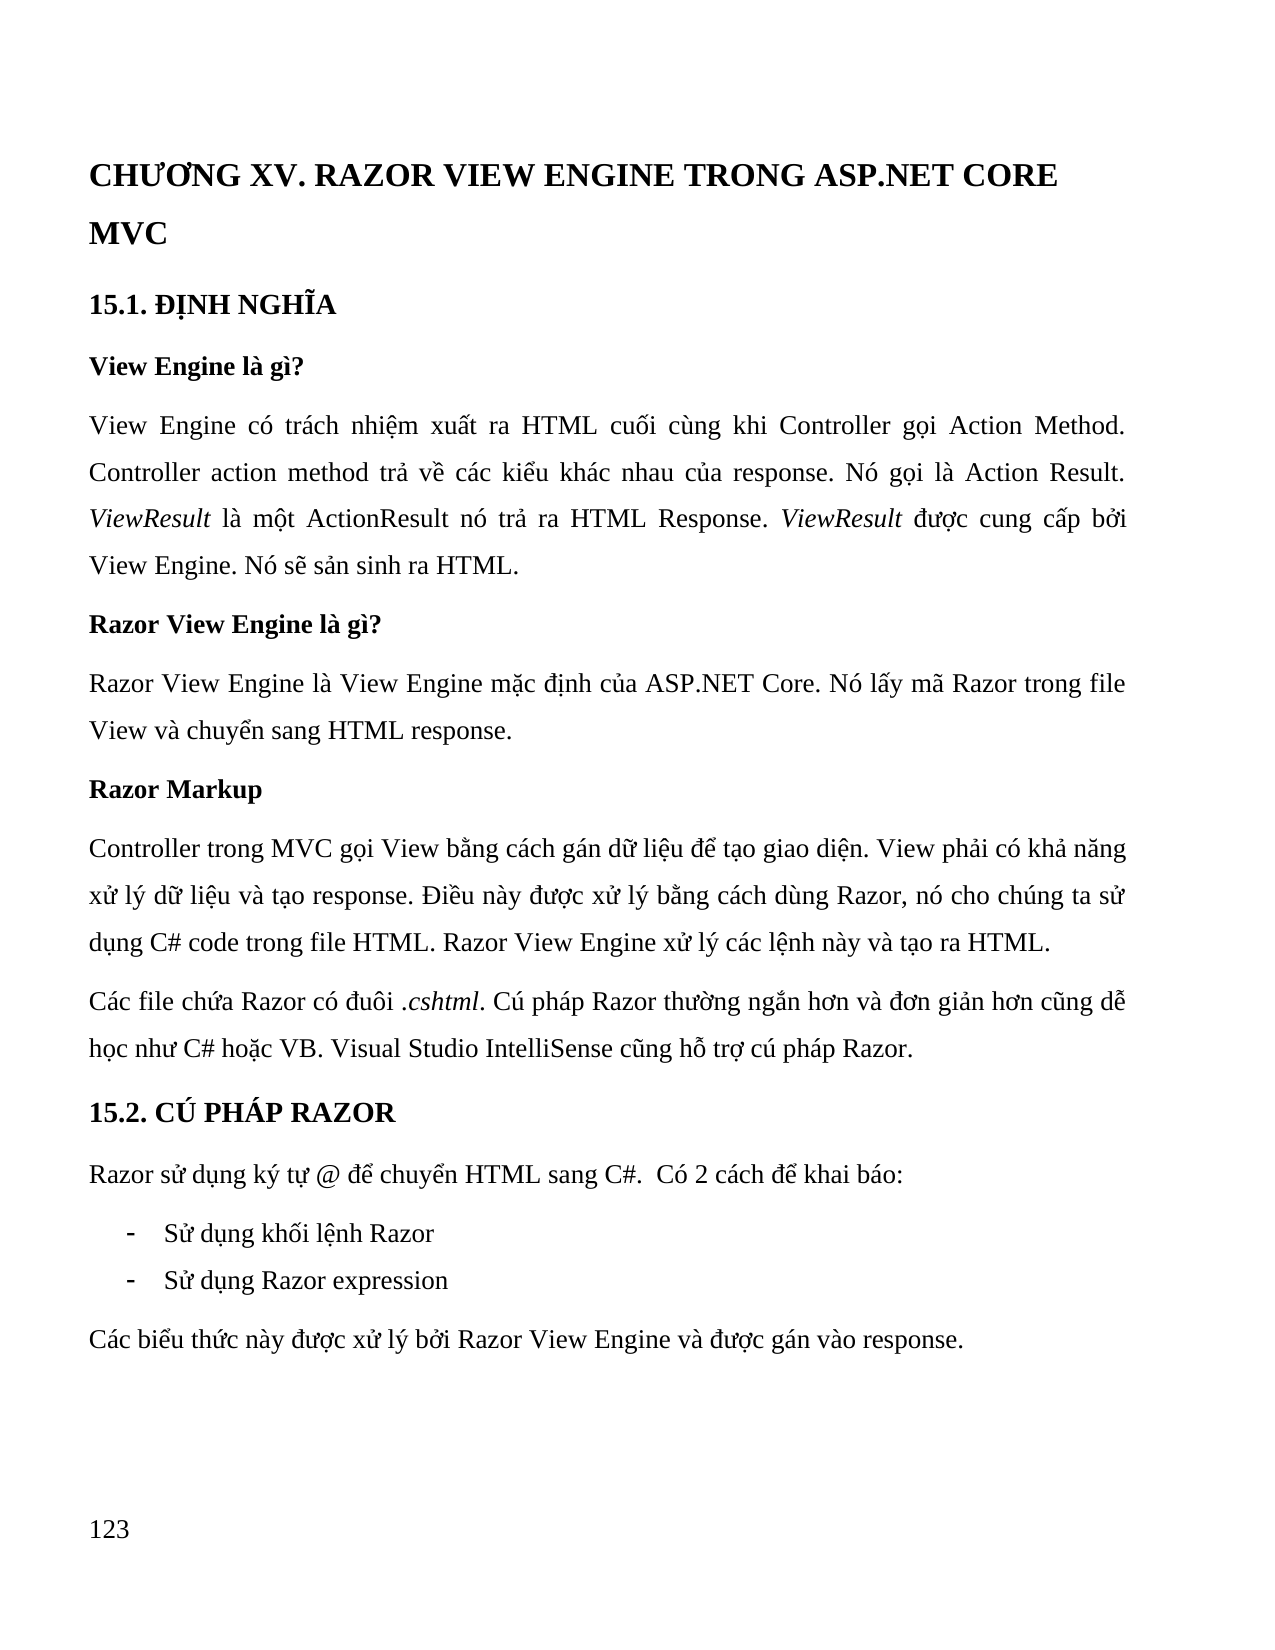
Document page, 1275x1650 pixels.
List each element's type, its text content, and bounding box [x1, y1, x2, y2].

text Razor View Engine là View Engine mặc định của ASP.NET Core. Nó lấy mã Razor trong file View và chuyển sang HTML response. [89, 668, 1127, 745]
text Razor View Engine là gì? [89, 608, 1127, 639]
text Các file chứa Razor có đuôi .cshtml. Cú pháp Razor thường ngắn hơn và đơn giản hơn cũng dễ học như C# hoặc VB. Visual Studio IntelliSense cũng hỗ trợ cú pháp Razor. [89, 985, 1127, 1063]
text Các biểu thức này được xử lý bởi Razor View Engine và được gán vào response. [89, 1323, 1127, 1354]
text View Engine là gì? [89, 350, 1127, 381]
subtitle Chương XV. Razor View Engine trong ASP.NET Core MVC [89, 156, 1127, 251]
list Sử dụng Razor expression [126, 1264, 1127, 1295]
subtitle 15.2. Cú pháp Razor [89, 1095, 1127, 1129]
text Controller trong MVC gọi View bằng cách gán dữ liệu để tạo giao diện. View phải có khả năng xử lý dữ liệu và tạo response. Điều này được xử lý bằng cách dùng Razor, nó cho chúng ta sử dụng C# code trong file HTML. Razor View Engine xử lý các lệnh này và tạo ra HTML. [89, 833, 1127, 957]
text Razor Markup [89, 773, 1127, 804]
text Razor sử dụng ký tự @ để chuyển HTML sang C#. Có 2 cách để khai báo: [89, 1158, 1127, 1189]
subtitle 15.1. Định nghĩa [89, 287, 1127, 321]
text View Engine có trách nhiệm xuất ra HTML cuối cùng khi Controller gọi Action Method. Controller action method trả về các kiểu khác nhau của response. Nó gọi là Action Result. ViewResult là một ActionResult nó trả ra HTML Response. ViewResult được cung cấp bởi View Engine. Nó sẽ sản sinh ra HTML. [89, 409, 1127, 580]
list Sử dụng khối lệnh Razor [126, 1217, 1127, 1248]
